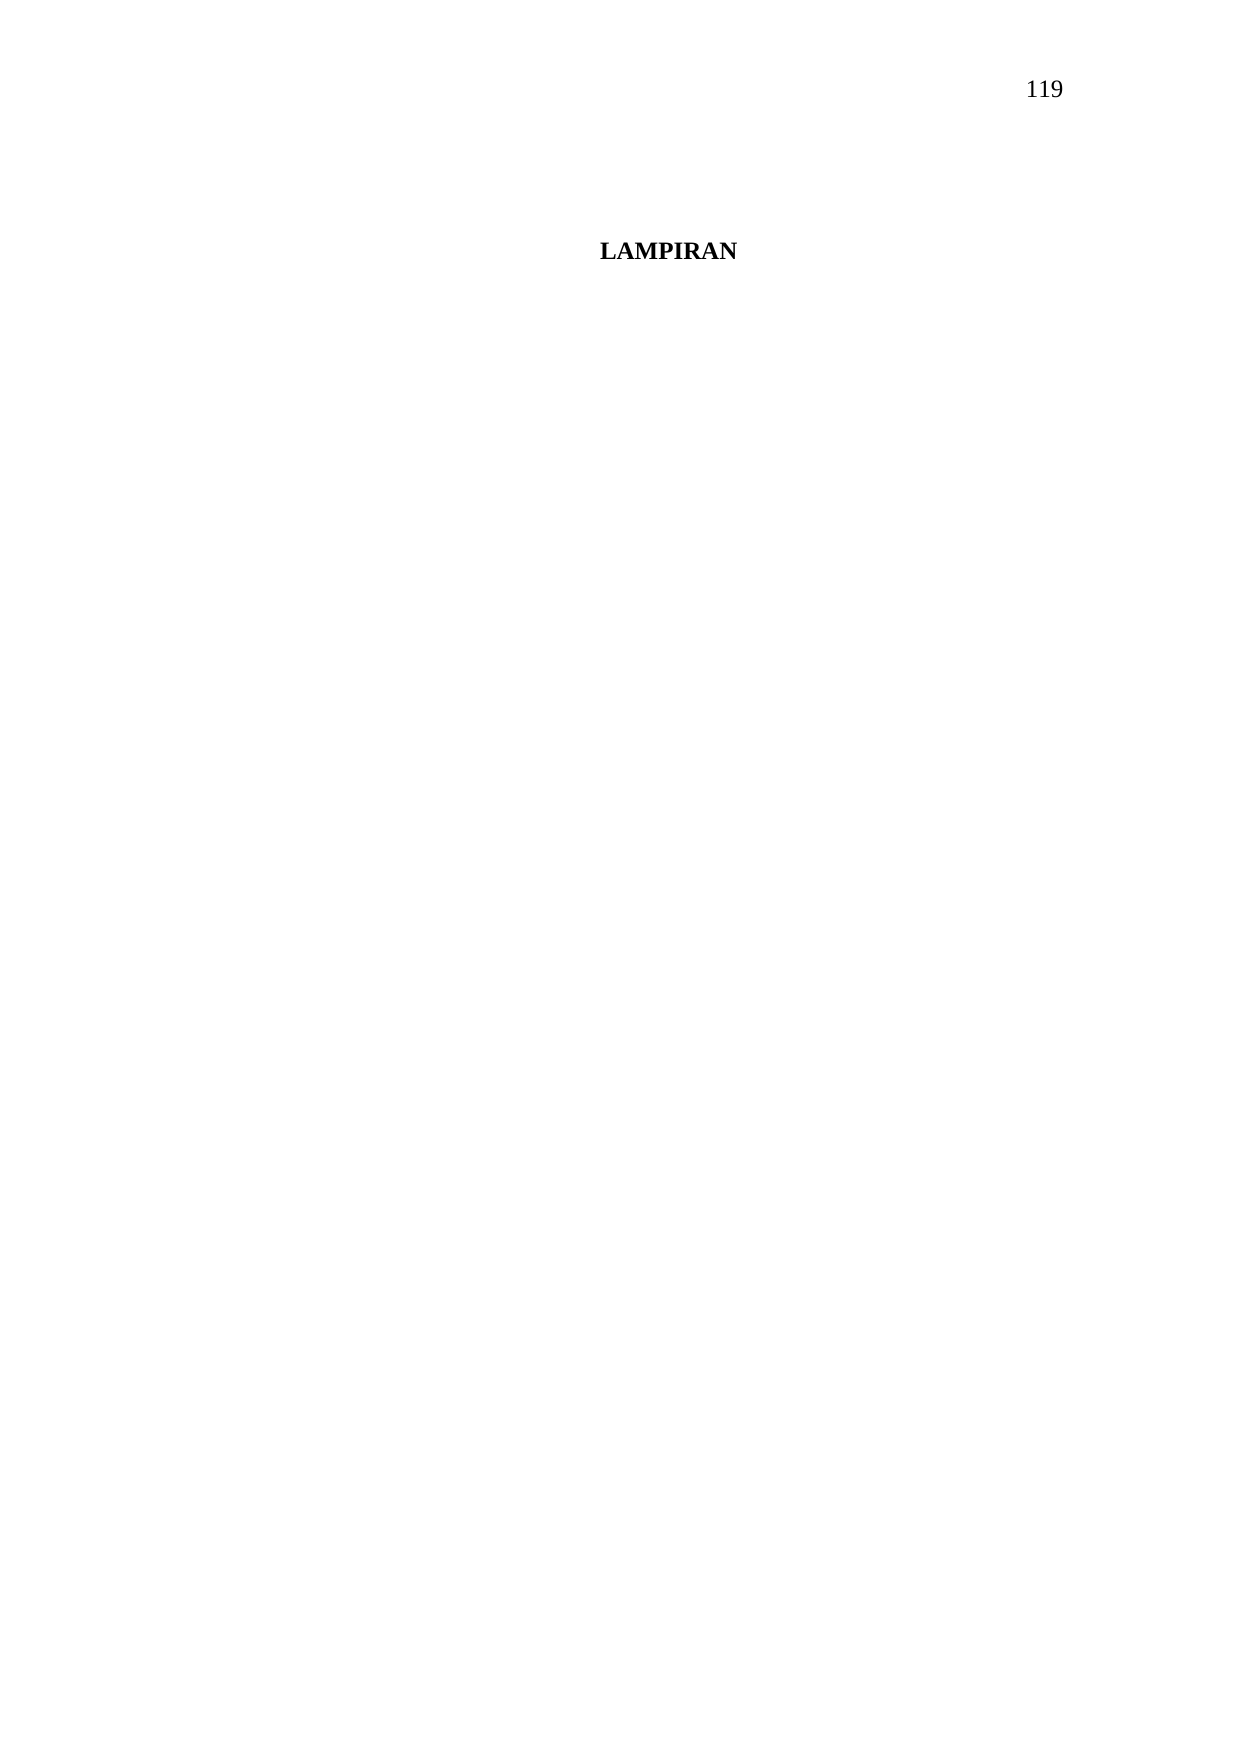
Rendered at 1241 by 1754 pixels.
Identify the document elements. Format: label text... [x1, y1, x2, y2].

subtitle LAMPIRAN [274, 236, 1063, 265]
